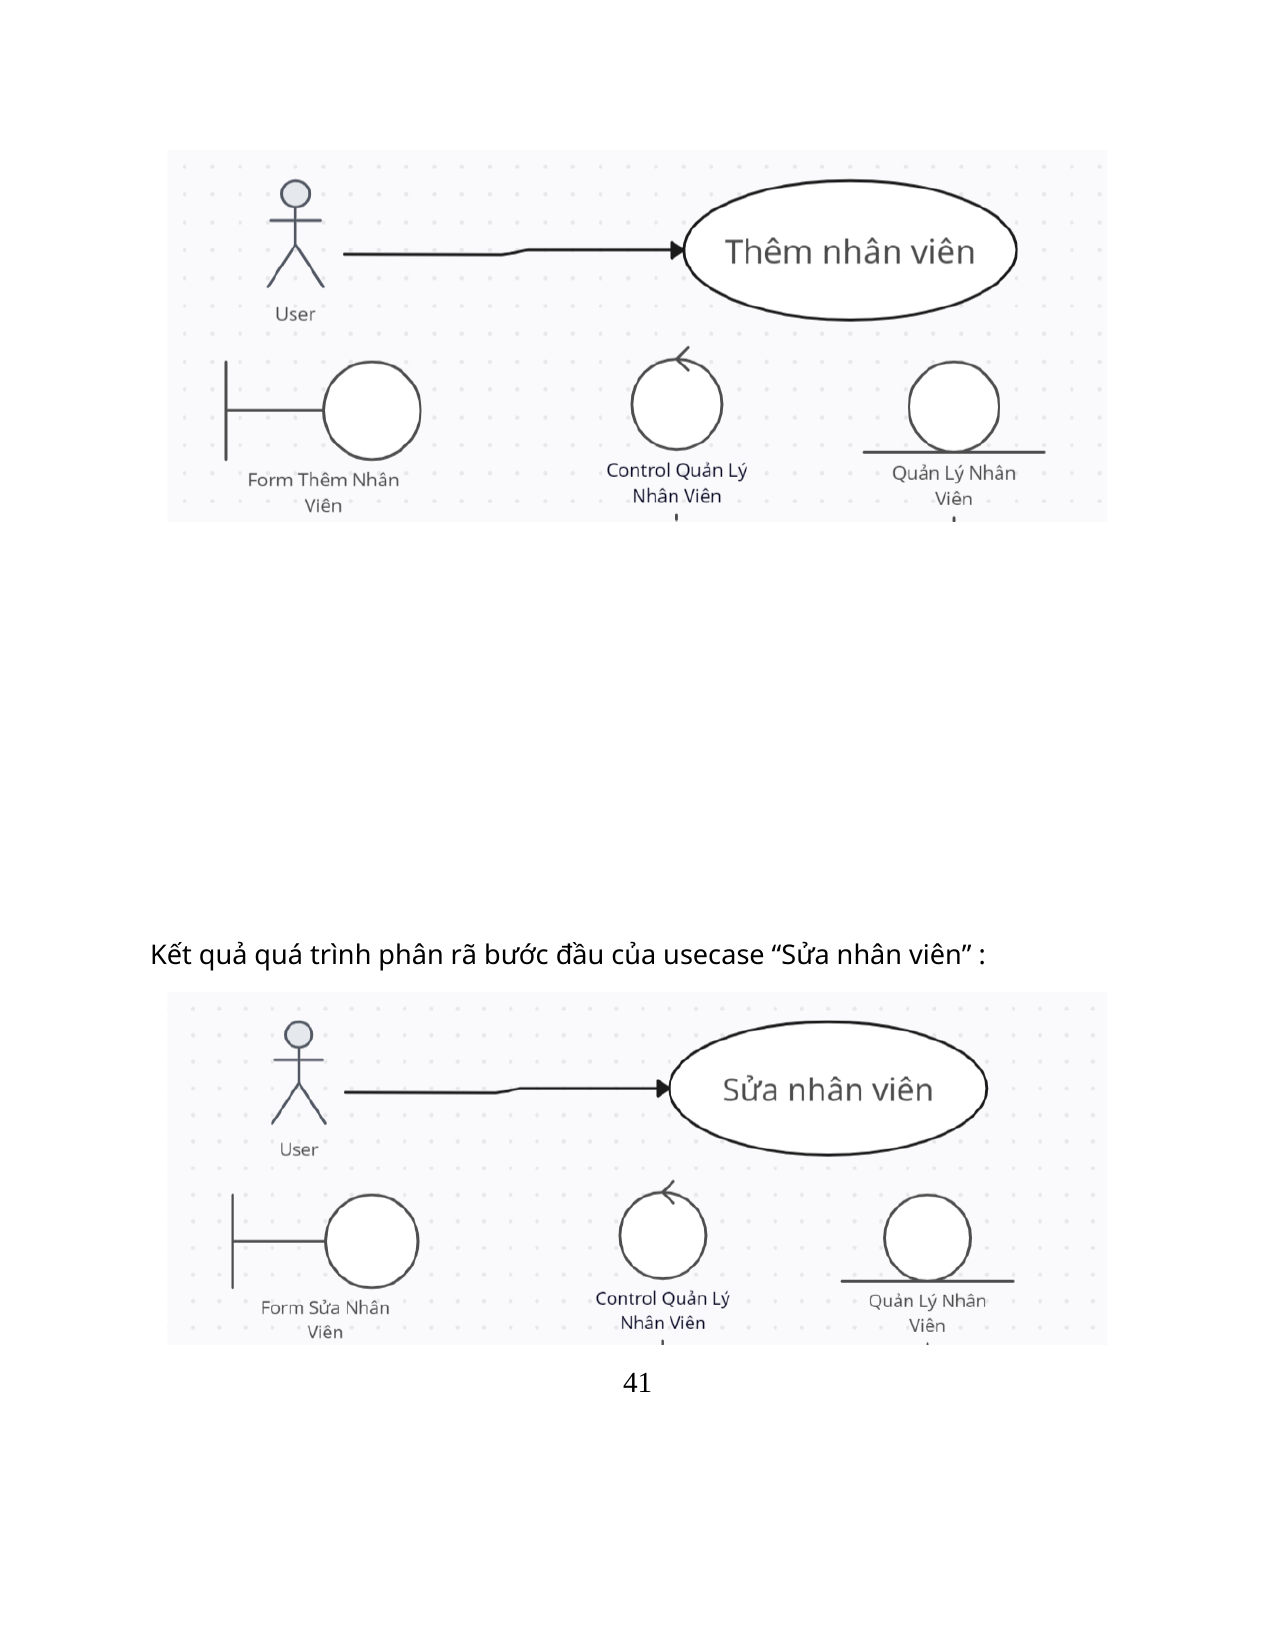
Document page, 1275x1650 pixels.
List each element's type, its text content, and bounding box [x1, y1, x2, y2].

text Kết quả quá trình phân rã bước đầu của usecase “Sửa nhân viên” : [150, 936, 1125, 972]
picture [167, 992, 1108, 1345]
picture [167, 150, 1108, 522]
